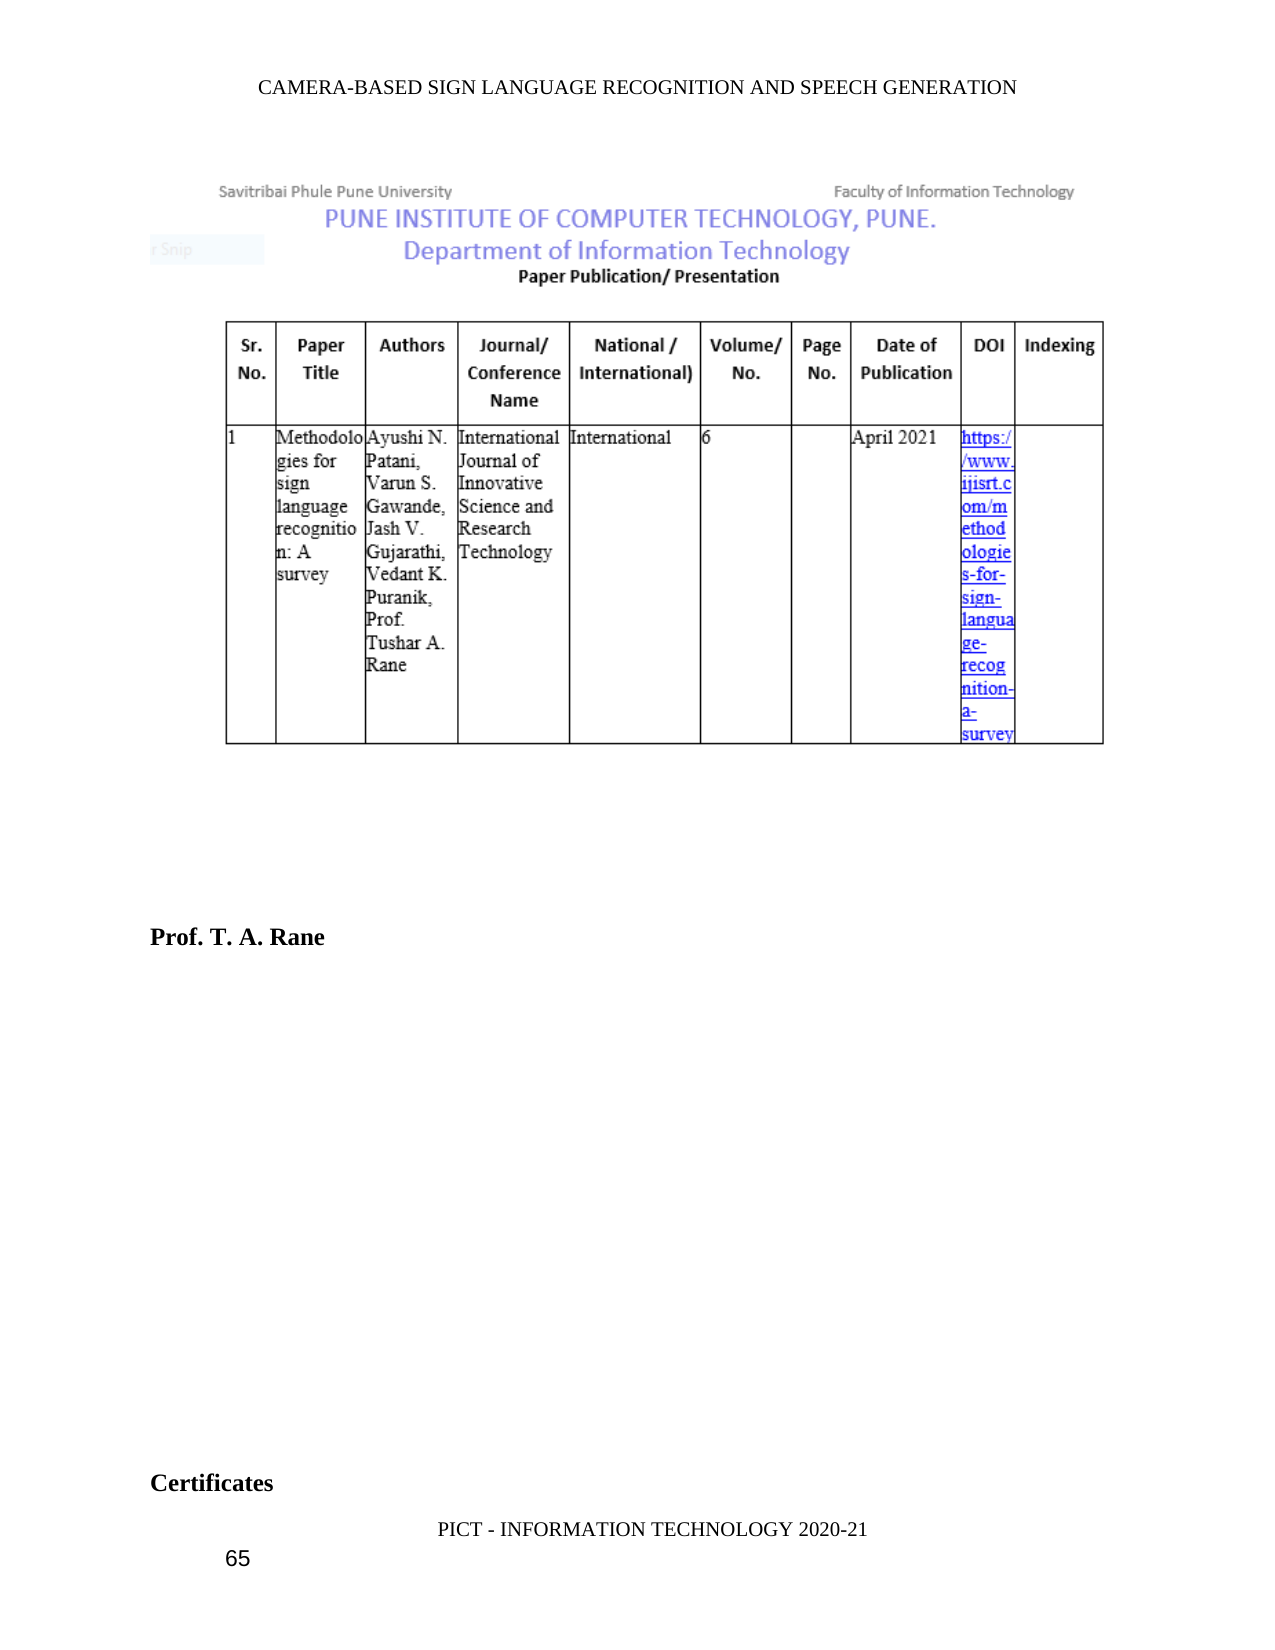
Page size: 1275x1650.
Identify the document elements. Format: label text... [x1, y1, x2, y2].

text Certificates [150, 1468, 1125, 1497]
picture [150, 150, 1125, 852]
text Prof. T. A. Rane [150, 922, 1125, 951]
